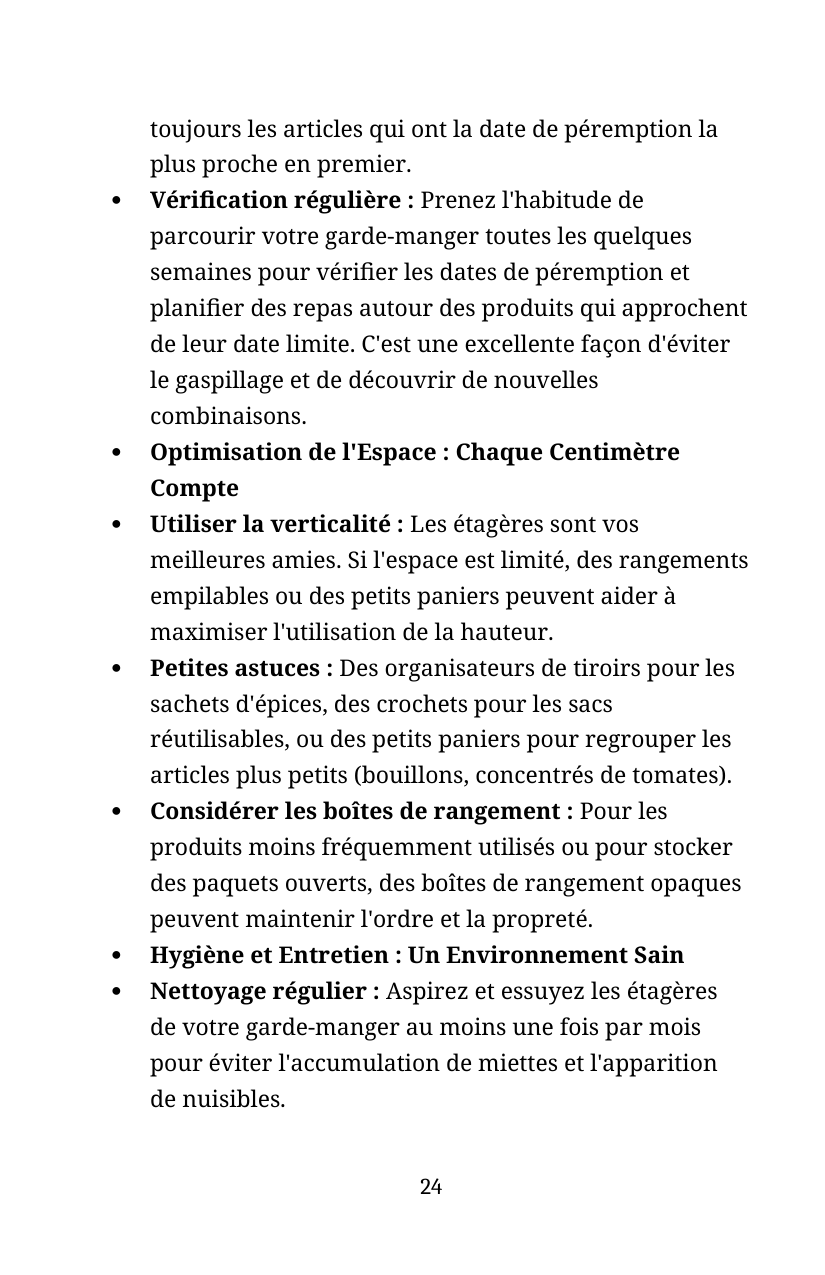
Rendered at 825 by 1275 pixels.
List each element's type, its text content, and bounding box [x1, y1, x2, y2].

list Vérification régulière : Prenez l'habitude de parcourir votre garde-manger toutes les quelques semaines pour vérifier les dates de péremption et planifier des repas autour des produits qui approchent de leur date limite. C'est une excellente façon d'éviter le gaspillage et de découvrir de nouvelles combinaisons. [112, 184, 750, 431]
list Petites astuces : Des organisateurs de tiroirs pour les sachets d'épices, des crochets pour les sacs réutilisables, ou des petits paniers pour regrouper les articles plus petits (bouillons, concentrés de tomates). [112, 652, 750, 791]
list Optimisation de l'Espace : Chaque Centimètre Compte [112, 436, 750, 503]
list Nettoyage régulier : Aspirez et essuyez les étagères de votre garde-manger au moins une fois par mois pour éviter l'accumulation de miettes et l'apparition de nuisibles. [112, 975, 750, 1114]
list Utiliser la verticalité : Les étagères sont vos meilleures amies. Si l'espace est limité, des rangements empilables ou des petits paniers peuvent aider à maximiser l'utilisation de la hauteur. [112, 508, 750, 647]
list Hygiène et Entretien : Un Environnement Sain [112, 939, 750, 970]
list Considérer les boîtes de rangement : Pour les produits moins fréquemment utilisés ou pour stocker des paquets ouverts, des boîtes de rangement opaques peuvent maintenir l'ordre et la propreté. [112, 795, 750, 934]
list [112, 112, 750, 180]
